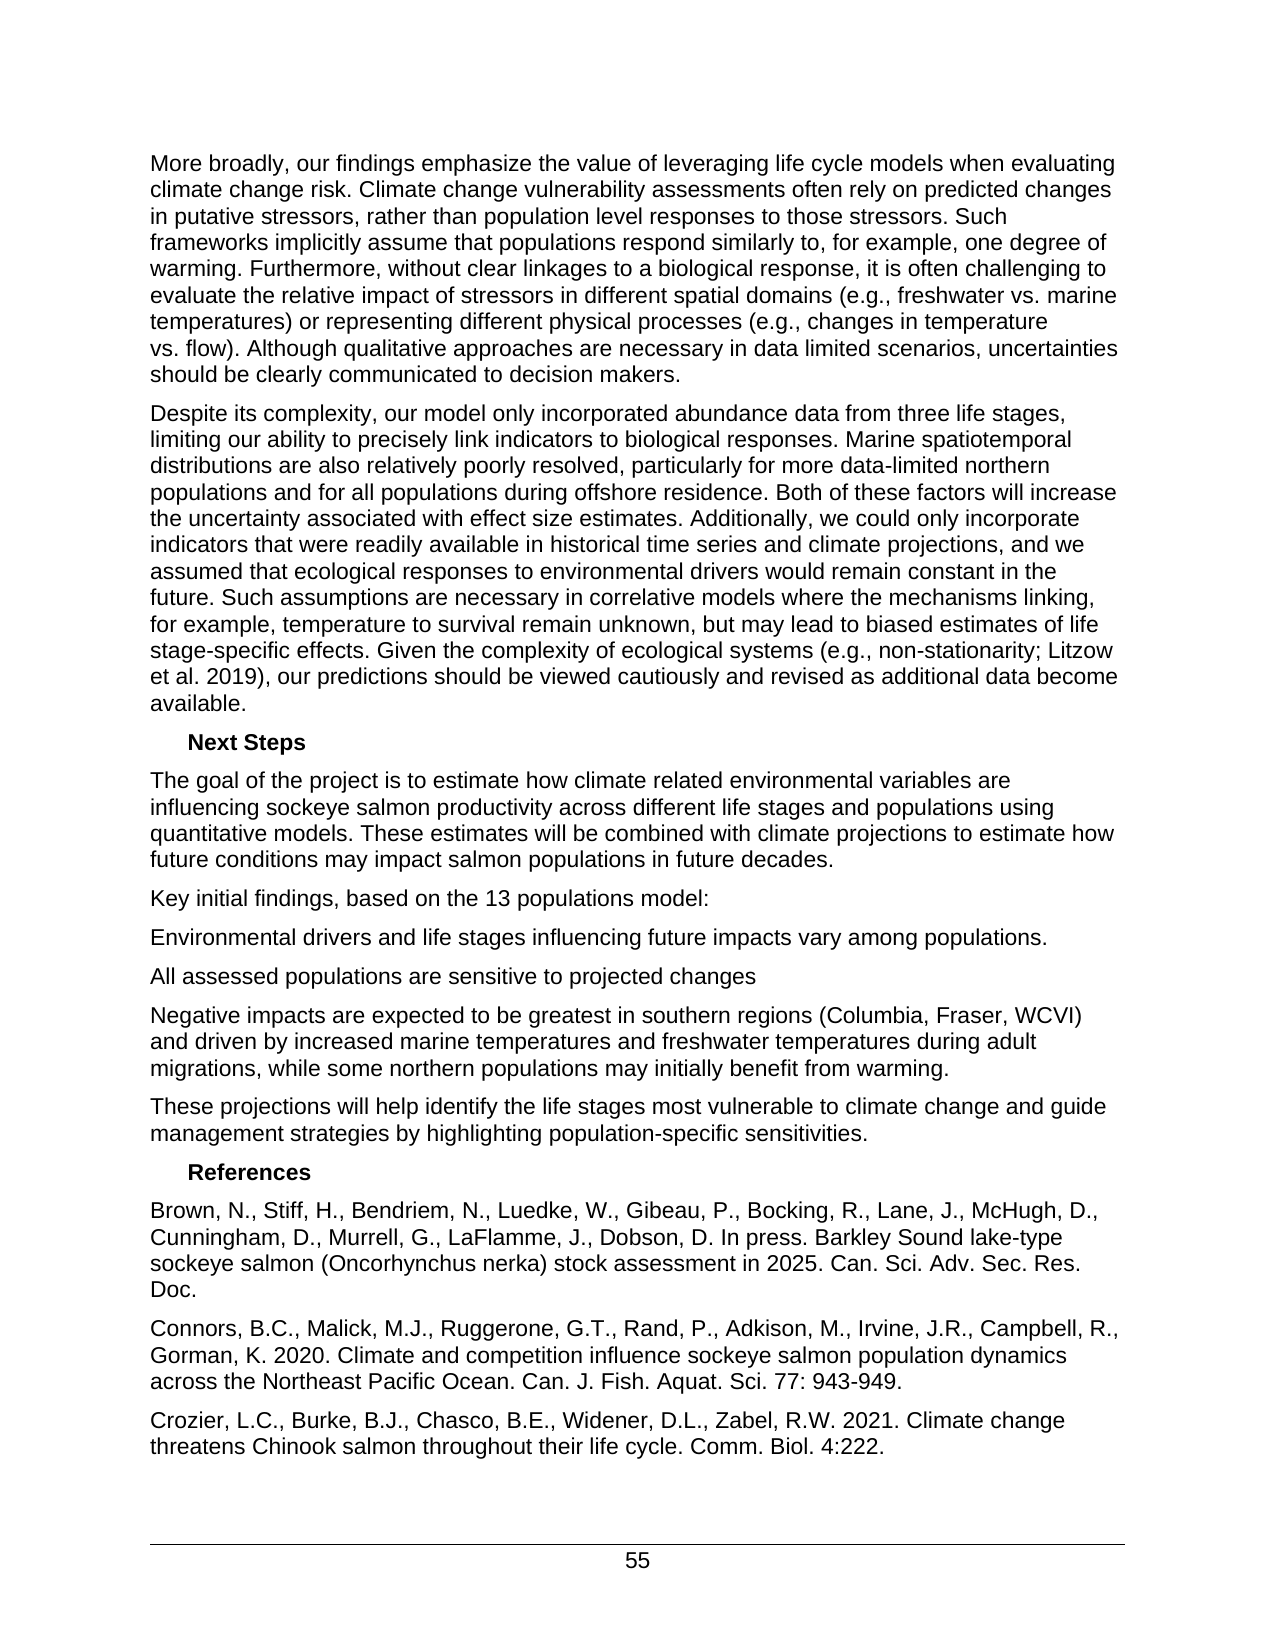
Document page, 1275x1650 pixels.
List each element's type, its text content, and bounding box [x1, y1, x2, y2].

text The goal of the project is to estimate how climate related environmental variables are influencing sockeye salmon productivity across different life stages and populations using quantitative models. These estimates will be combined with climate projections to estimate how future conditions may impact salmon populations in future decades. [150, 767, 1125, 873]
text These projections will help identify the life stages most vulnerable to climate change and guide management strategies by highlighting population-specific sensitivities. [150, 1093, 1125, 1146]
subtitle Next Steps [187, 728, 1125, 755]
text Brown, N., Stiff, H., Bendriem, N., Luedke, W., Gibeau, P., Bocking, R., Lane, J., McHugh, D., Cunningham, D., Murrell, G., LaFlamme, J., Dobson, D. In press. Barkley Sound lake-type sockeye salmon (Oncorhynchus nerka) stock assessment in 2025. Can. Sci. Adv. Sec. Res. Doc. [150, 1197, 1125, 1303]
text All assessed populations are sensitive to projected changes [150, 963, 1125, 989]
text Environmental drivers and life stages influencing future impacts vary among populations. [150, 924, 1125, 950]
subtitle References [187, 1158, 1125, 1185]
text Key initial findings, based on the 13 populations model: [150, 885, 1125, 912]
text Despite its complexity, our model only incorporated abundance data from three life stages, limiting our ability to precisely link indicators to biological responses. Marine spatiotemporal distributions are also relatively poorly resolved, particularly for more data-limited northern populations and for all populations during offshore residence. Both of these factors will increase the uncertainty associated with effect size estimates. Additionally, we could only incorporate indicators that were readily available in historical time series and climate projections, and we assumed that ecological responses to environmental drivers would remain constant in the future. Such assumptions are necessary in correlative models where the mechanisms linking, for example, temperature to survival remain unknown, but may lead to biased estimates of life stage-specific effects. Given the complexity of ecological systems (e.g., non-stationarity; Litzow et al. 2019), our predictions should be viewed cautiously and revised as additional data become available. [150, 400, 1125, 716]
text Negative impacts are expected to be greatest in southern regions (Columbia, Fraser, WCVI) and driven by increased marine temperatures and freshwater temperatures during adult migrations, while some northern populations may initially benefit from warming. [150, 1002, 1125, 1081]
text Connors, B.C., Malick, M.J., Ruggerone, G.T., Rand, P., Adkison, M., Irvine, J.R., Campbell, R., Gorman, K. 2020. Climate and competition influence sockeye salmon population dynamics across the Northeast Pacific Ocean. Can. J. Fish. Aquat. Sci. 77: 943-949. [150, 1315, 1125, 1394]
text More broadly, our findings emphasize the value of leveraging life cycle models when evaluating climate change risk. Climate change vulnerability assessments often rely on predicted changes in putative stressors, rather than population level responses to those stressors. Such frameworks implicitly assume that populations respond similarly to, for example, one degree of warming. Furthermore, without clear linkages to a biological response, it is often challenging to evaluate the relative impact of stressors in different spatial domains (e.g., freshwater vs. marine temperatures) or representing different physical processes (e.g., changes in temperature vs. flow). Although qualitative approaches are necessary in data limited scenarios, uncertainties should be clearly communicated to decision makers. [150, 150, 1125, 387]
text Crozier, L.C., Burke, B.J., Chasco, B.E., Widener, D.L., Zabel, R.W. 2021. Climate change threatens Chinook salmon throughout their life cycle. Comm. Biol. 4:222. [150, 1407, 1125, 1459]
